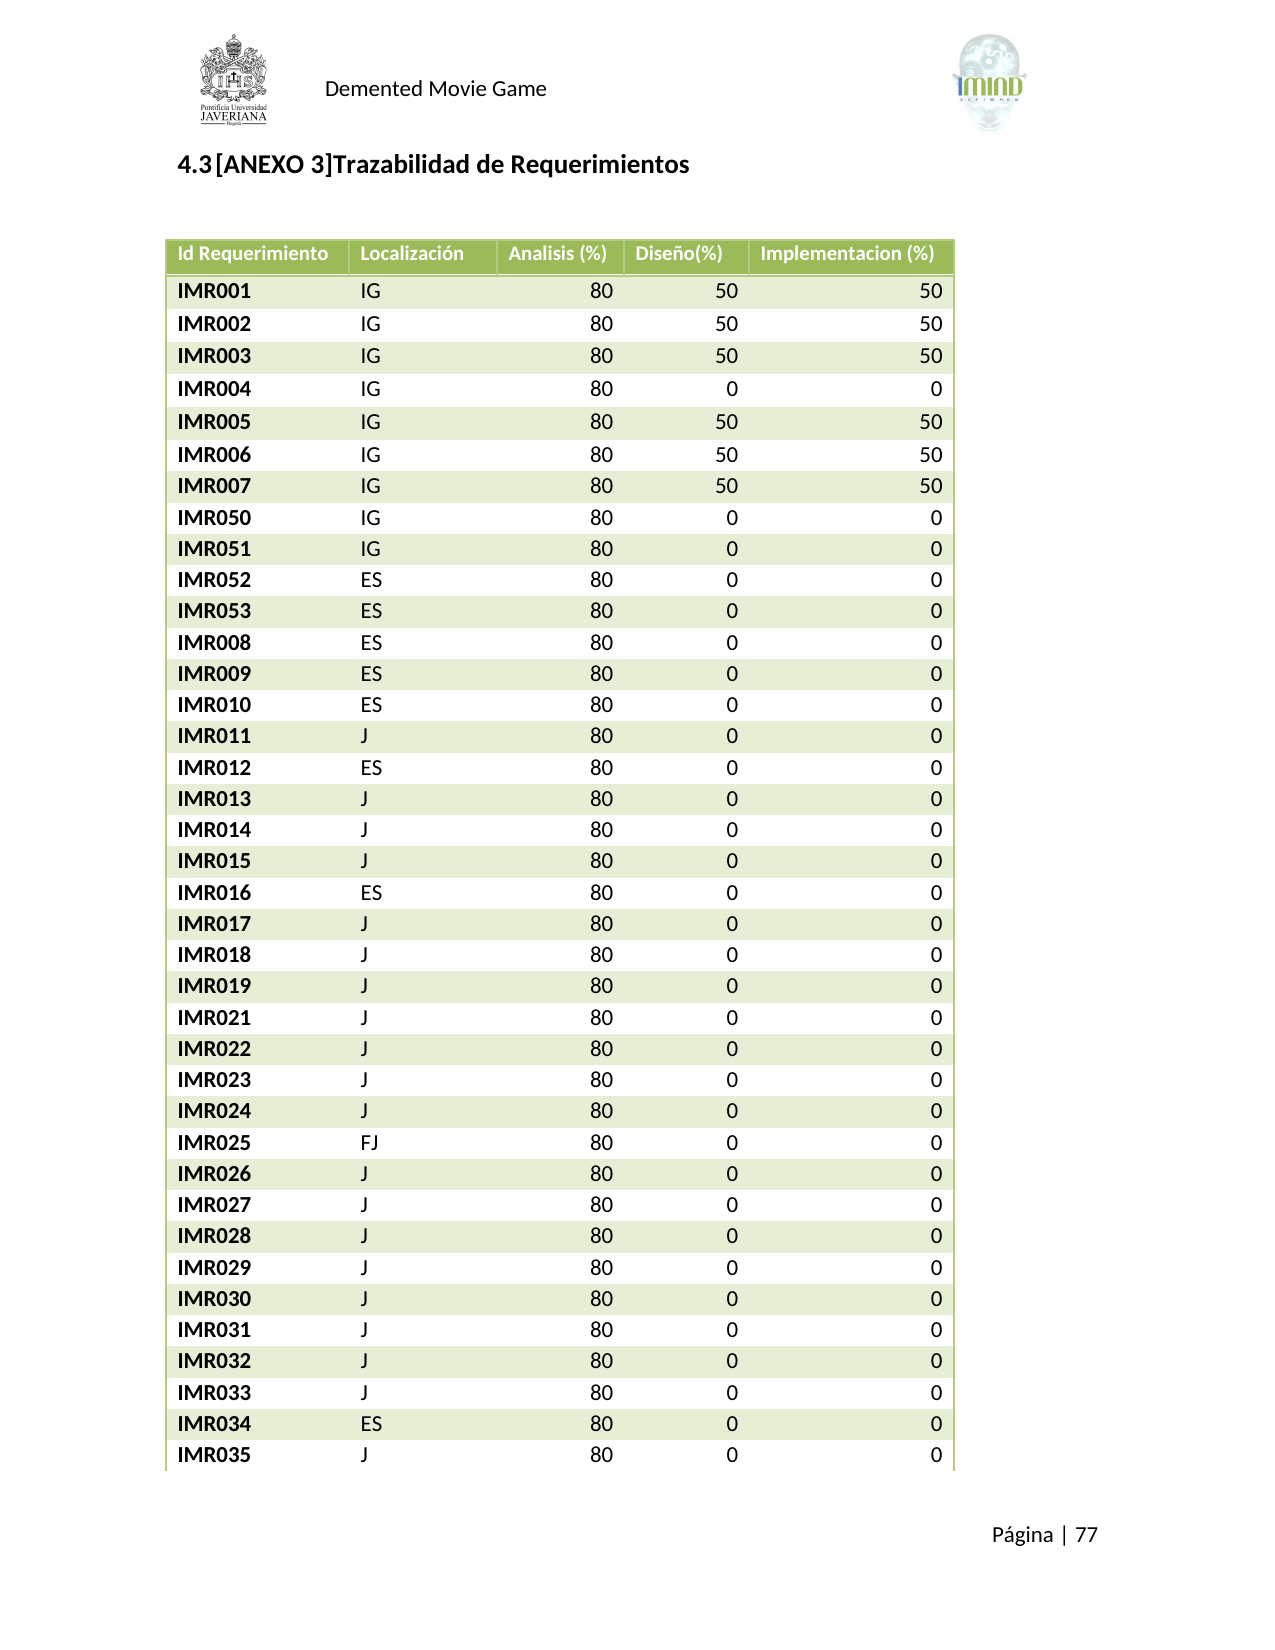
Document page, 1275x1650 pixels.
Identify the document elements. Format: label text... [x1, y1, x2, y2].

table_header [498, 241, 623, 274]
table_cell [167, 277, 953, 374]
picture [951, 34, 1033, 138]
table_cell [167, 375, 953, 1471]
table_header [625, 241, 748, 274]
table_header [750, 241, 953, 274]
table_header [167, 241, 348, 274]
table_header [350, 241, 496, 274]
picture [200, 34, 267, 126]
subtitle [ANEXO 3]Trazabilidad de Requerimientos [177, 148, 1098, 181]
